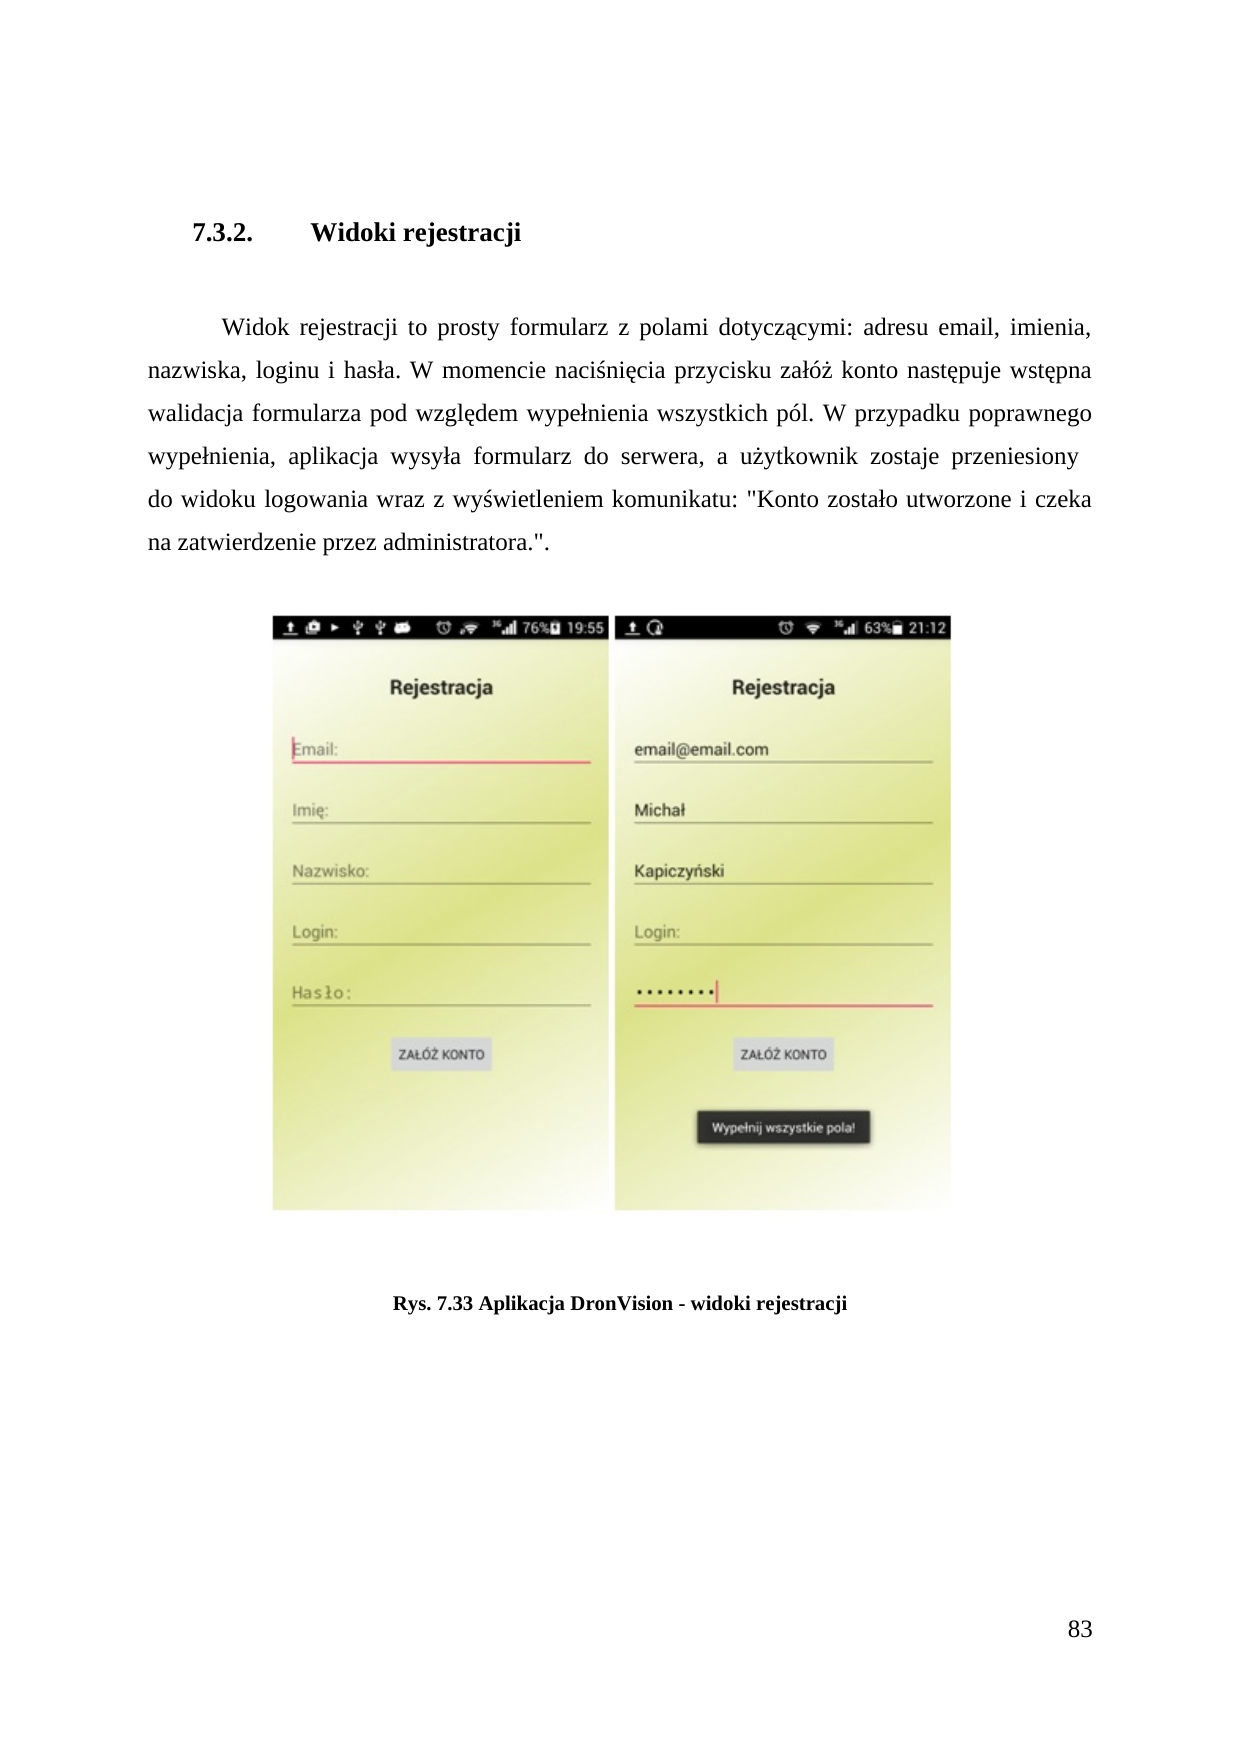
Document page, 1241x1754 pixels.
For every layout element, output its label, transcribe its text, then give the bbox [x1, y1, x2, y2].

subtitle Widoki rejestracji [192, 216, 1092, 247]
picture [270, 613, 970, 1234]
text Widok rejestracji to prosty formularz z polami dotyczącymi: adresu email, imienia, nazwiska, loginu i hasła. W momencie naciśnięcia przycisku załóż konto następuje wstępna walidacja formularza pod względem wypełnienia wszystkich pól. W przypadku poprawnego wypełnienia, aplikacja wysyła formularz do serwera, a użytkownik zostaje przeniesiony do widoku logowania wraz z wyświetleniem komunikatu: "Konto zostało utworzone i czeka na zatwierdzenie przez administratora.". [148, 312, 1092, 556]
